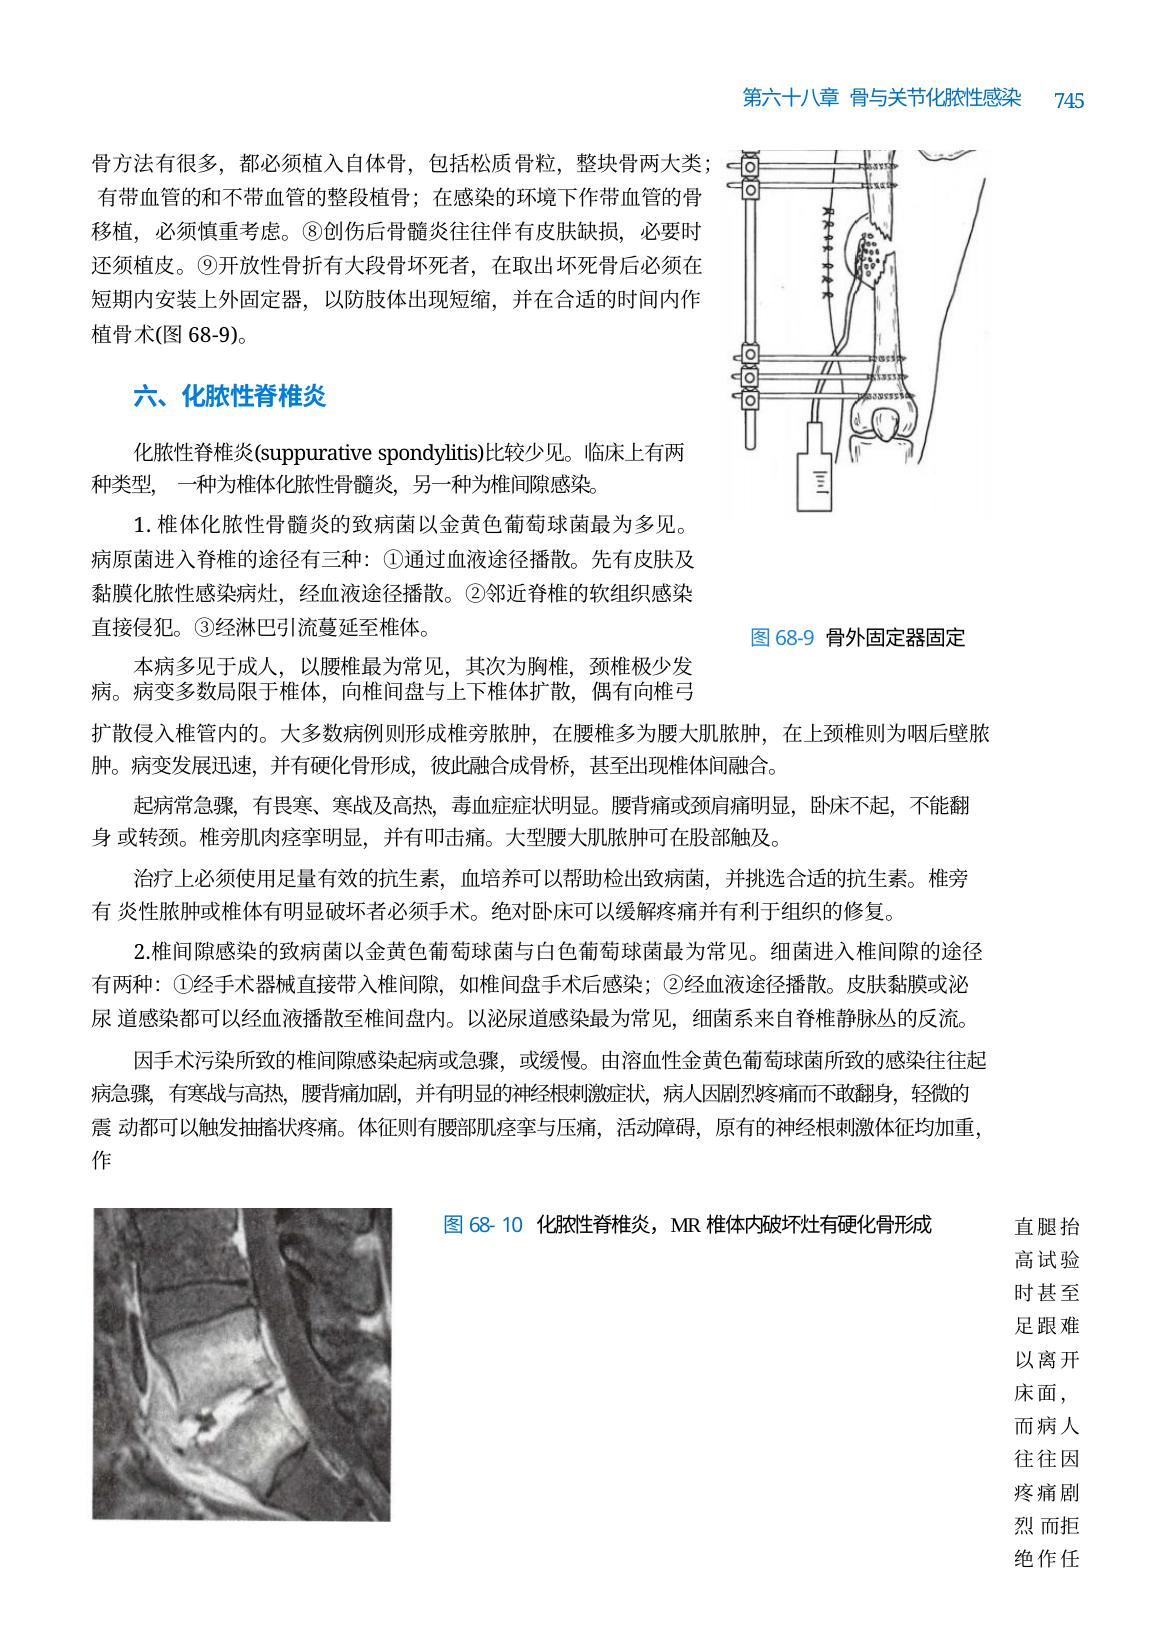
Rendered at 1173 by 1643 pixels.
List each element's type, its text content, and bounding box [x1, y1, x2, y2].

text 1. 椎体化脓性骨髓炎的致病菌以金黄色葡萄球菌最为多见。 病原菌进入脊椎的途径有三种：①通过血液途径播散。先有皮肤及 黏膜化脓性感染病灶，经血液途径播散。②邻近脊椎的软组织感染 直接侵犯。③经淋巴引流蔓延至椎体。 [92, 509, 703, 641]
text 直腿抬高试验时甚至足跟难以离开床面，而病人往往因疼痛剧烈 而拒绝作任何检查。由毒性较低的细菌，如白色葡萄球菌所致的 感染则起病缓慢，全身症状与体征都比较轻，病程趋向于慢性。 [1014, 1211, 1080, 1572]
text 第六十八章 骨与关节化脓性感染 745 [85, 81, 1087, 111]
text 因手术污染所致的椎间隙感染起病或急骤，或缓慢。由溶血性金黄色葡萄球菌所致的感染往往起 病急骤，有寒战与高热，腰背痛加剧，并有明显的神经根刺激症状，病人因剧烈疼痛而不敢翻身，轻微的震 动都可以触发抽搐状疼痛。体征则有腰部肌痉挛与压痛，活动障碍，原有的神经根刺激体征均加重，作 [92, 1044, 989, 1174]
text 扩散侵入椎管内的。大多数病例则形成椎旁脓肿，在腰椎多为腰大肌脓肿，在上颈椎则为咽后壁脓 肿。病变发展迅速，并有硬化骨形成，彼此融合成骨桥，甚至出现椎体间融合。 [92, 718, 991, 779]
text 2.椎间隙感染的致病菌以金黄色葡萄球菌与白色葡萄球菌最为常见。细菌进入椎间隙的途径 有两种：①经手术器械直接带入椎间隙，如椎间盘手术后感染；②经血液途径播散。皮肤黏膜或泌尿 道感染都可以经血液播散至椎间盘内。以泌尿道感染最为常见，细菌系来自脊椎静脉丛的反流。 [92, 935, 989, 1032]
text 骨方法有很多，都必须植入自体骨，包括松质骨粒，整块骨两大类； 有带血管的和不带血管的整段植骨；在感染的环境下作带血管的骨 移植，必须慎重考虑。⑧创伤后骨髓炎往往伴有皮肤缺损，必要时 还须植皮。⑨开放性骨折有大段骨坏死者，在取出坏死骨后必须在 短期内安装上外固定器，以防肢体出现短缩，并在合适的时间内作 植骨术(图68-9)。 [92, 148, 703, 348]
text 起病常急骤，有畏寒、寒战及高热，毒血症症状明显。腰背痛或颈肩痛明显，卧床不起，不能翻身 或转颈。椎旁肌肉痉挛明显，并有叩击痛。大型腰大肌脓肿可在股部触及。 [92, 789, 989, 851]
text 六、化脓性脊椎炎 [133, 379, 709, 412]
text 图68-9 骨外固定器固定 [750, 623, 1097, 651]
text 化脓性脊椎炎(suppurative spondylitis)比较少见。临床上有两 种类型， 一种为椎体化脓性骨髓炎，另一种为椎间隙感染。 [92, 437, 694, 498]
text 治疗上必须使用足量有效的抗生素，血培养可以帮助检出致病菌，并挑选合适的抗生素。椎旁有 炎性脓肿或椎体有明显破坏者必须手术。绝对卧床可以缓解疼痛并有利于组织的修复。 [92, 863, 989, 925]
picture [719, 150, 992, 518]
text 本病多见于成人，以腰椎最为常见，其次为胸椎，颈椎极少发 病。病变多数局限于椎体，向椎间盘与上下椎体扩散，偶有向椎弓 [92, 654, 695, 704]
text 图68- 10 化脓性脊椎炎，MR 椎体内破坏灶有硬化骨形成 [444, 1209, 958, 1238]
picture [85, 1208, 396, 1522]
